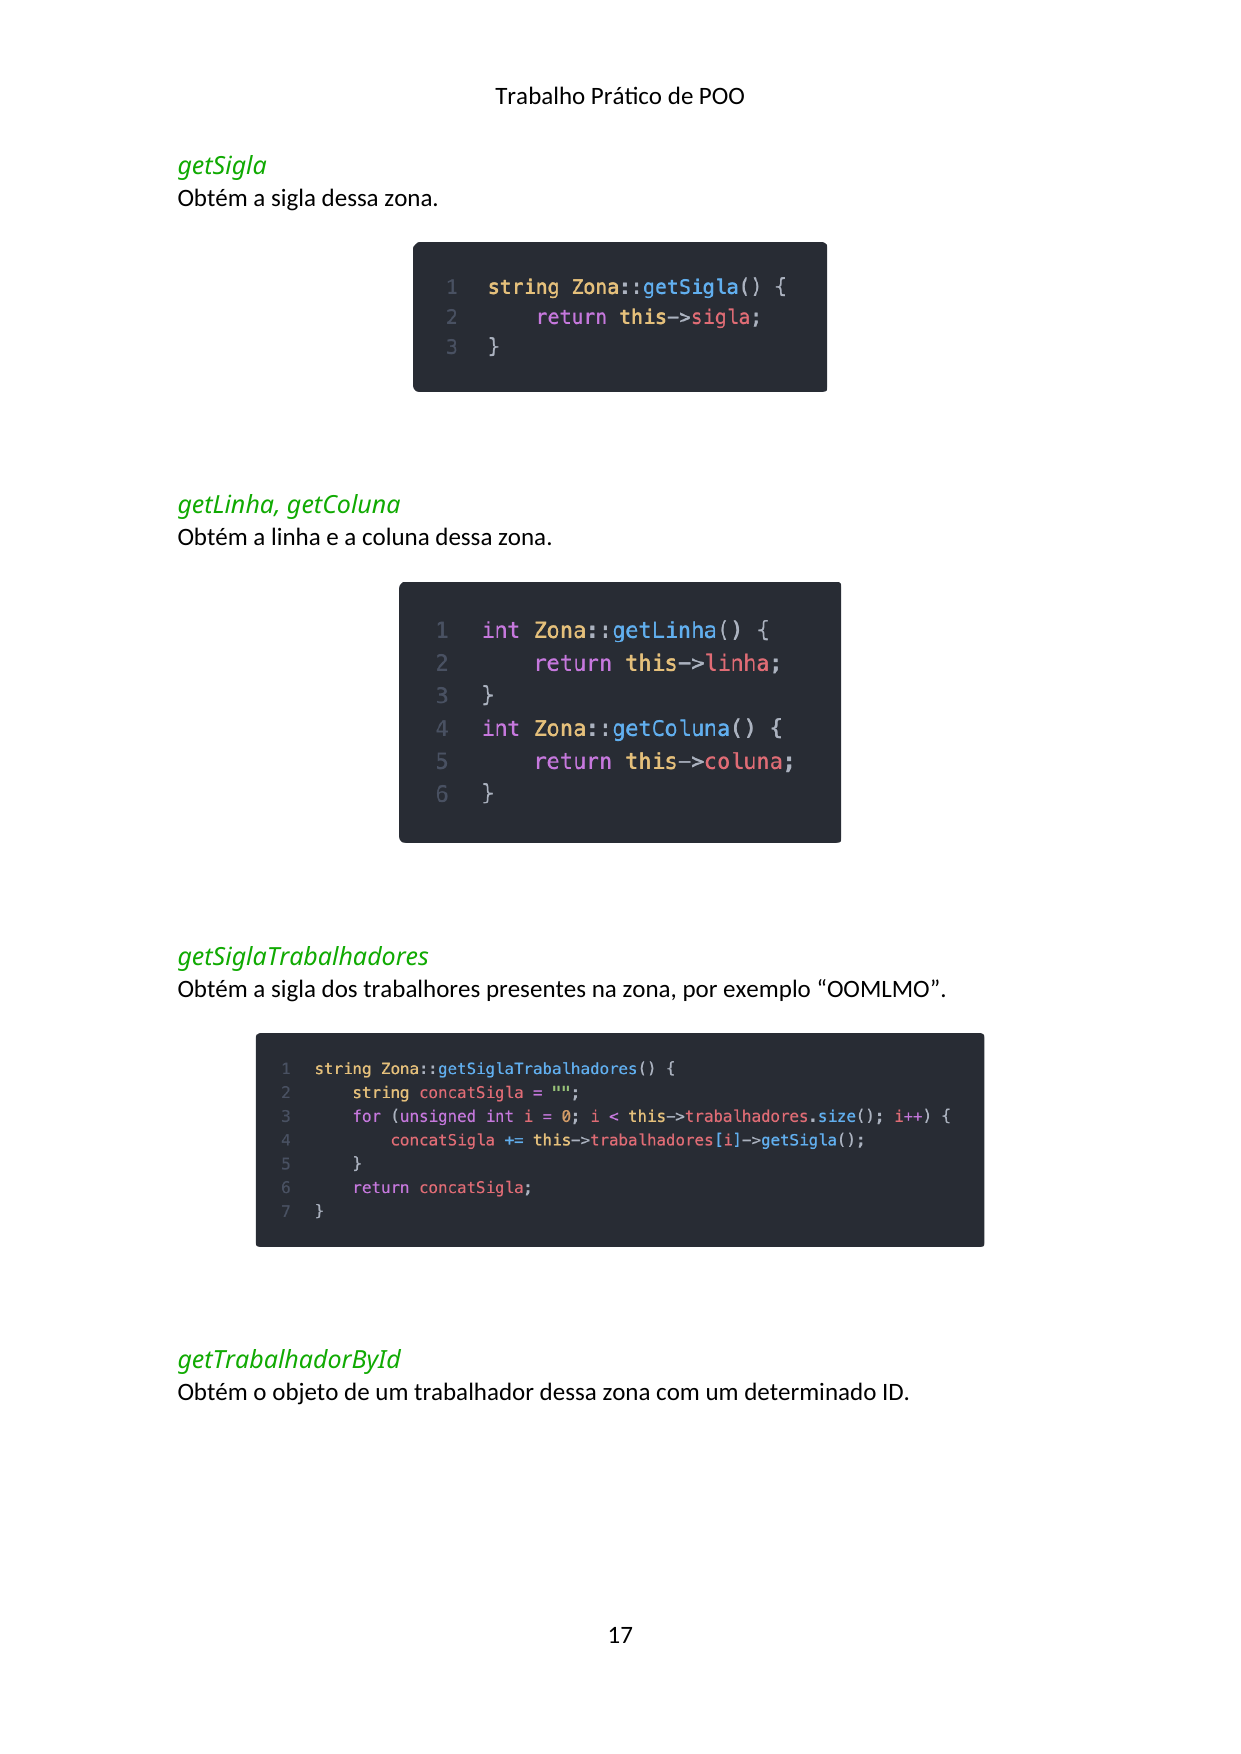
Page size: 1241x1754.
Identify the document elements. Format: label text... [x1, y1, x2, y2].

subtitle getLinha, getColuna [177, 487, 1063, 521]
picture [413, 242, 828, 392]
text Obtém a linha e a coluna dessa zona. [177, 521, 1063, 552]
subtitle getTrabalhadorById [177, 1342, 1063, 1376]
picture [255, 1033, 985, 1247]
text Obtém a sigla dessa zona. [177, 182, 1063, 212]
text getSigla [177, 148, 1063, 182]
text Obtém a sigla dos trabalhores presentes na zona, por exemplo “OOMLMO”. [177, 973, 1063, 1003]
picture [399, 582, 842, 843]
subtitle getSiglaTrabalhadores [177, 939, 1063, 973]
text Obtém o objeto de um trabalhador dessa zona com um determinado ID. [177, 1376, 1063, 1407]
